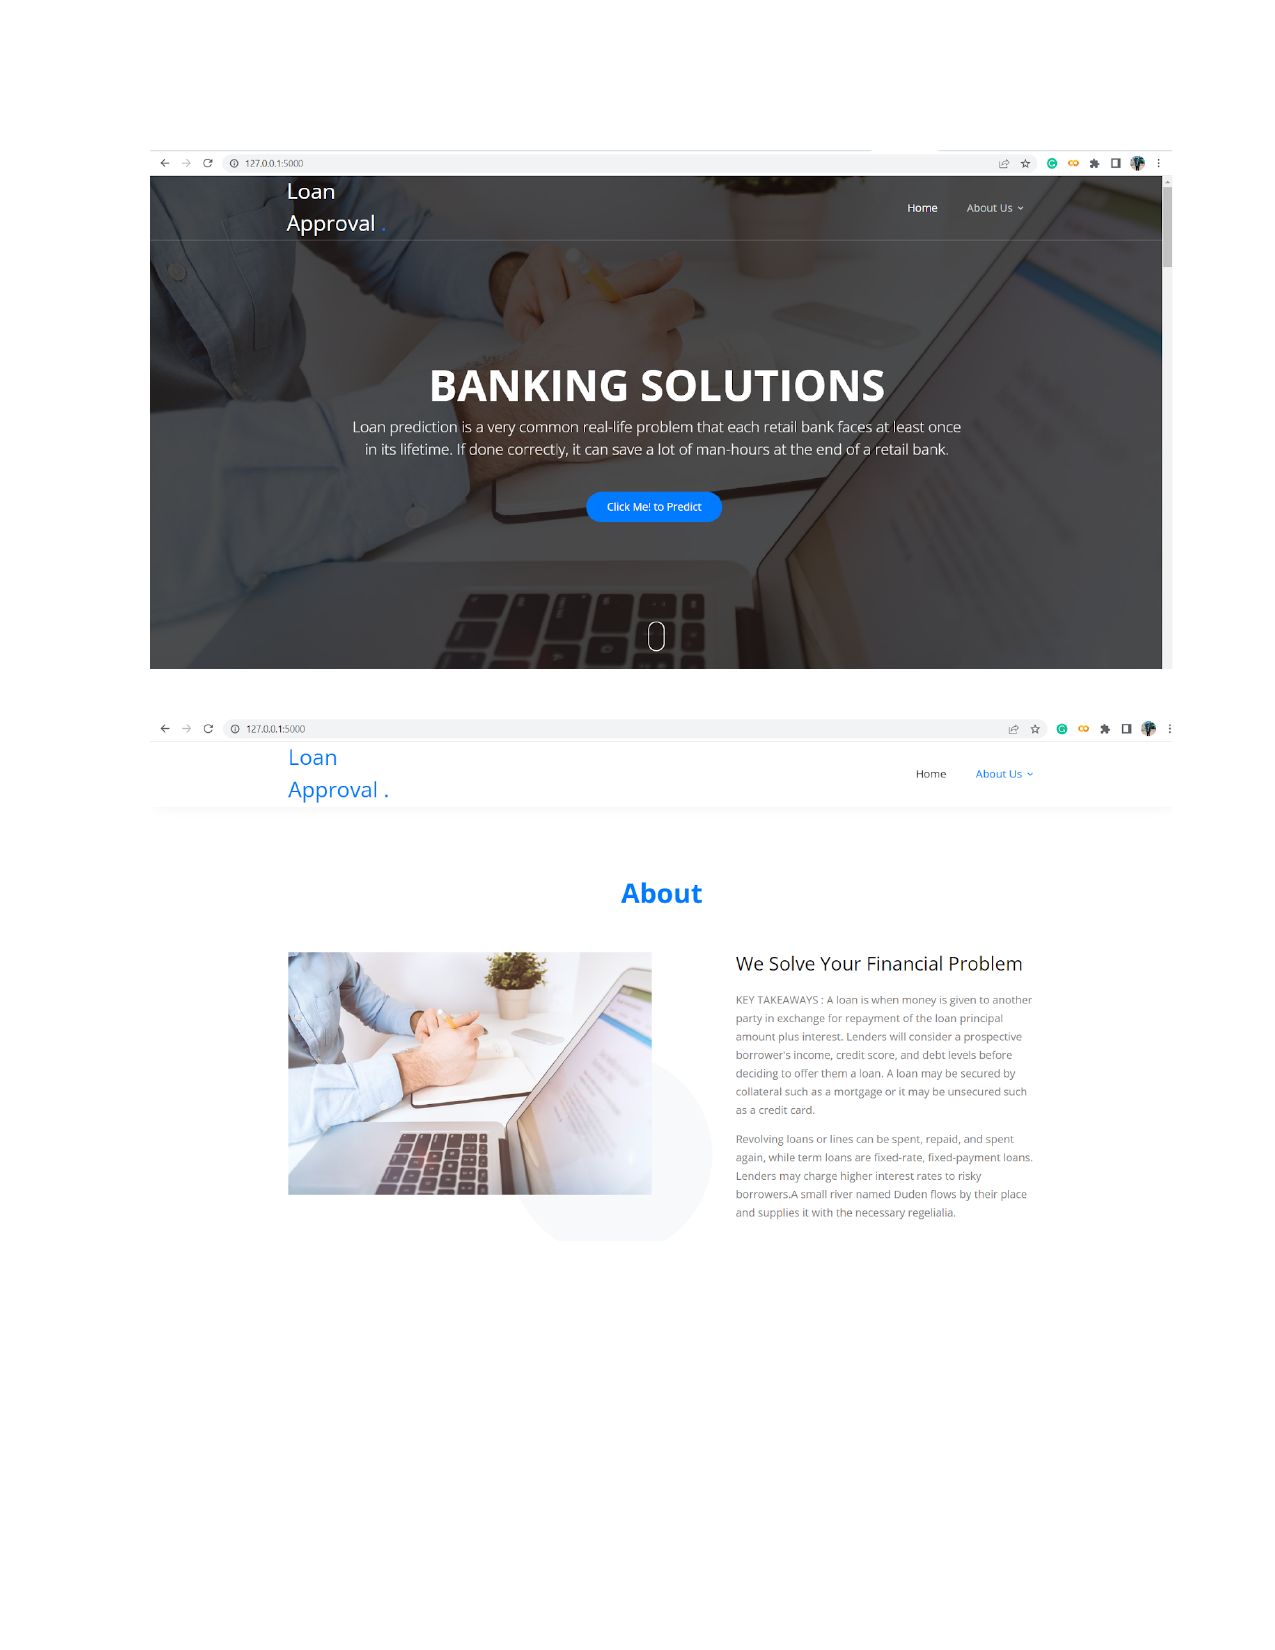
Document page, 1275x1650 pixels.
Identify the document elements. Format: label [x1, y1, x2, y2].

picture [150, 150, 1173, 669]
picture [150, 717, 1173, 1241]
